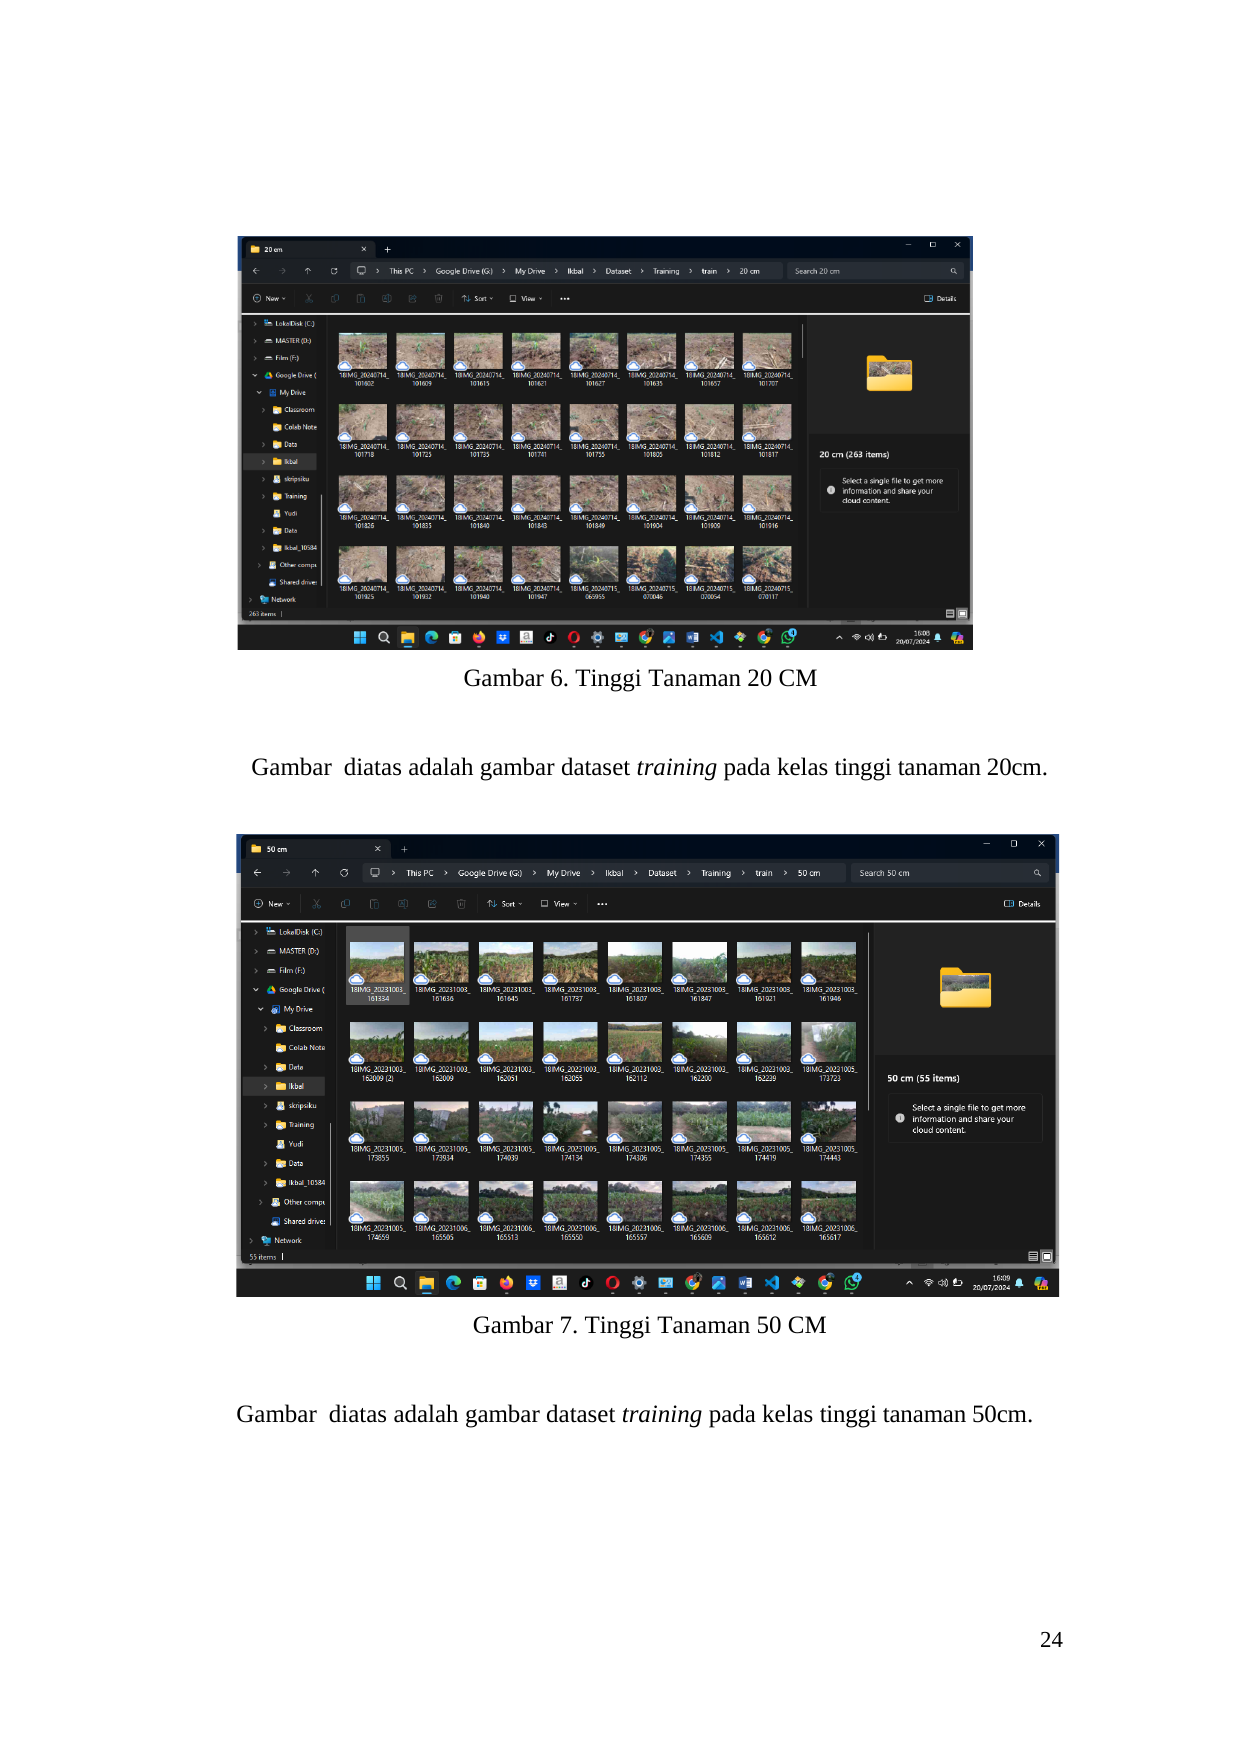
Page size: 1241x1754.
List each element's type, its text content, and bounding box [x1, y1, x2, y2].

picture [236, 834, 1060, 1297]
text Gambar diatas adalah gambar dataset training pada kelas tinggi tanaman 50cm. [236, 1399, 1063, 1428]
text Gambar 7. Tinggi Tanaman 50 CM [236, 1310, 1063, 1339]
text Gambar 6. Tinggi Tanaman 20 CM [236, 663, 1044, 692]
picture [237, 236, 973, 650]
text Gambar diatas adalah gambar dataset training pada kelas tinggi tanaman 20cm. [236, 752, 1063, 781]
